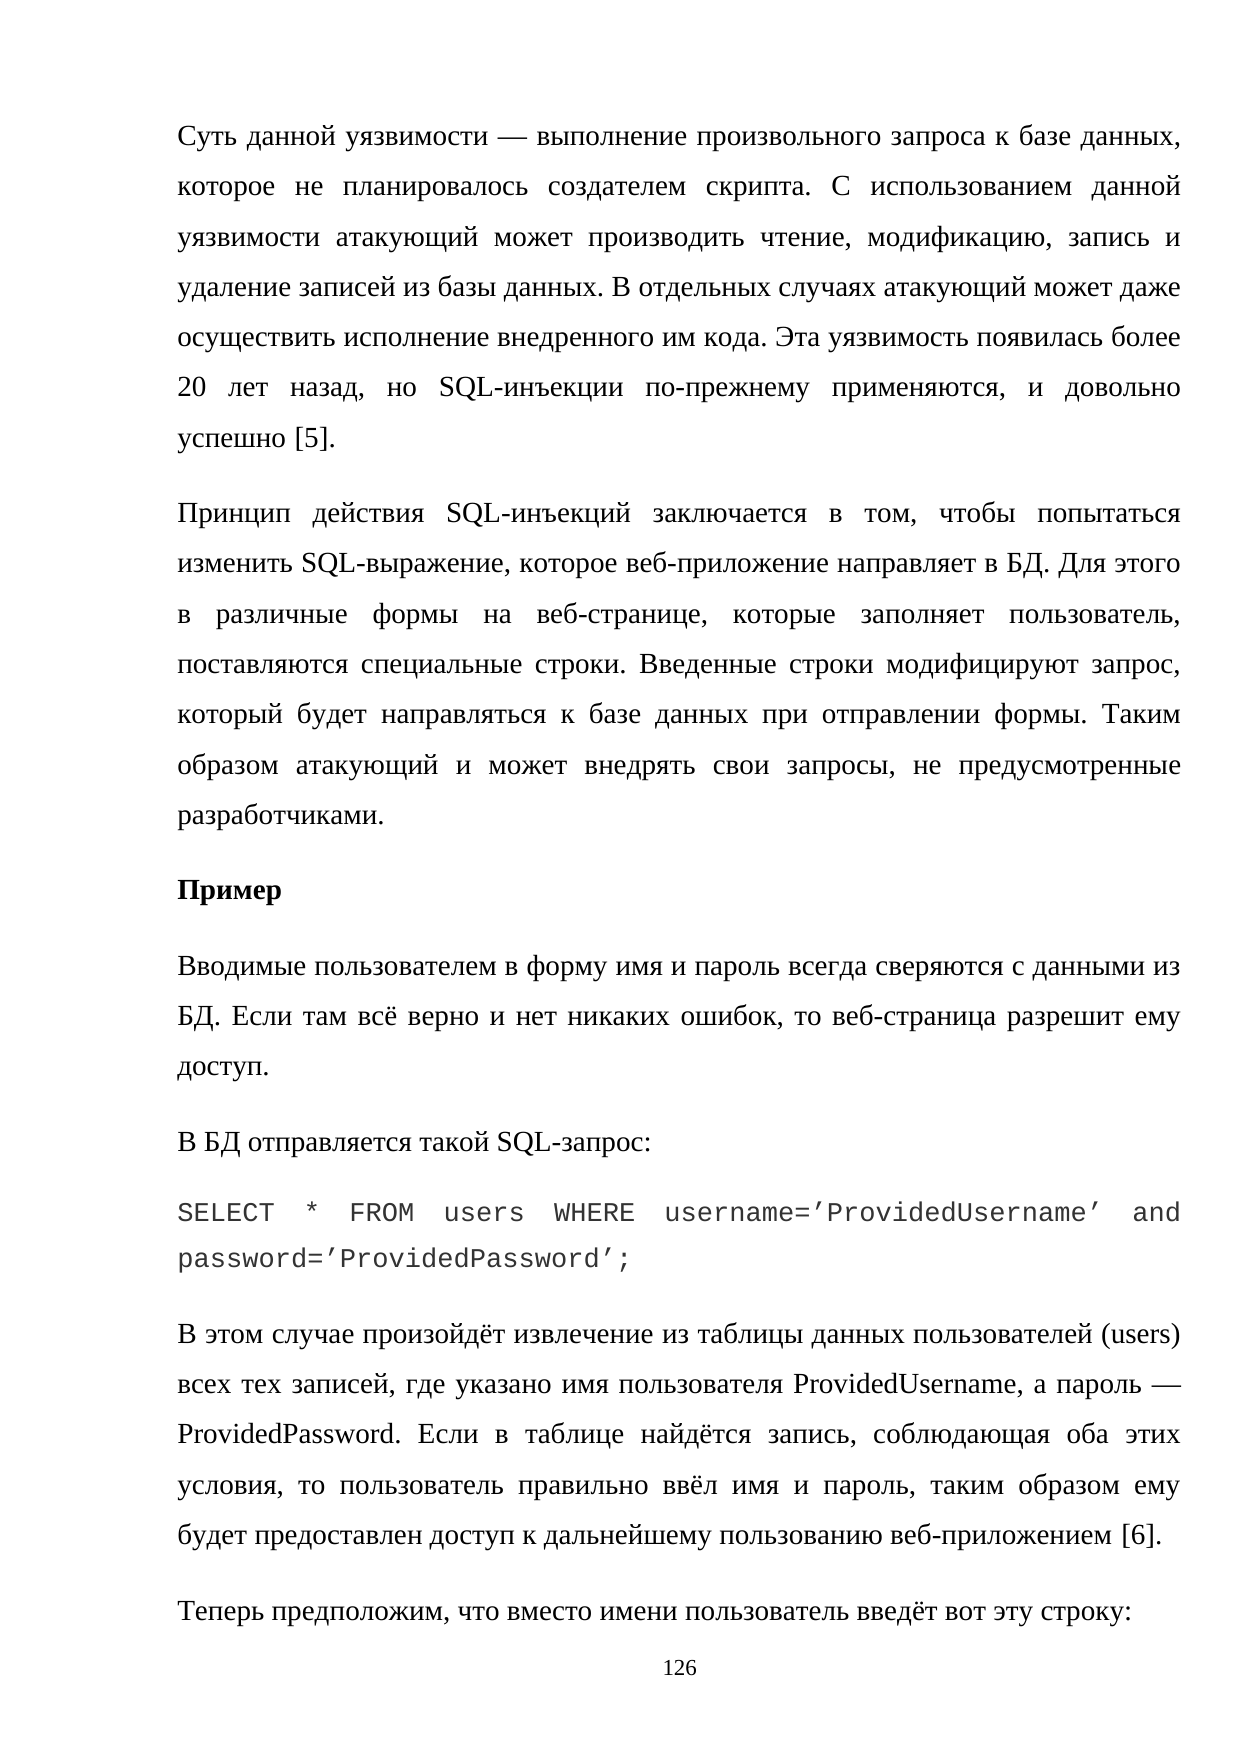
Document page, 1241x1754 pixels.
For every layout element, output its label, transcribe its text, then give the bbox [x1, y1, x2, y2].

text Вводимые пользователем в форму имя и пароль всегда сверяются с данными из БД. Если там всё верно и нет никаких ошибок, то веб-страница разрешит ему доступ. [177, 948, 1182, 1082]
text В БД отправляется такой SQL-запрос: [177, 1124, 1182, 1157]
text Теперь предположим, что вместо имени пользователь введёт вот эту строку: [177, 1593, 1182, 1626]
text SELECT * FROM users WHERE username=’ProvidedUsername’ and password=’ProvidedPassword’; [177, 1230, 1182, 1276]
text В этом случае произойдёт извлечение из таблицы данных пользователей (users) всех тех записей, где указано имя пользователя ProvidedUsername, а пароль — ProvidedPassword. Если в таблице найдётся запись, соблюдающая оба этих условия, то пользователь правильно ввёл имя и пароль, таким образом ему будет предоставлен доступ к дальнейшему пользованию веб-приложением [6]. [177, 1316, 1182, 1551]
text Суть данной уязвимости — выполнение произвольного запроса к базе данных, которое не планировалось создателем скрипта. С использованием данной уязвимости атакующий может производить чтение, модификацию, запись и удаление записей из базы данных. В отдельных случаях атакующий может даже осуществить исполнение внедренного им кода. Эта уязвимость появилась более 20 лет назад, но SQL-инъекции по-прежнему применяются, и довольно успешно [5]. [177, 118, 1182, 453]
text Принцип действия SQL-инъекций заключается в том, чтобы попытаться изменить SQL-выражение, которое веб-приложение направляет в БД. Для этого в различные формы на веб-странице, которые заполняет пользователь, поставляются специальные строки. Введенные строки модифицируют запрос, который будет направляться к базе данных при отправлении формы. Таким образом атакующий и может внедрять свои запросы, не предусмотренные разработчиками. [177, 495, 1182, 831]
text Пример [177, 872, 1182, 906]
